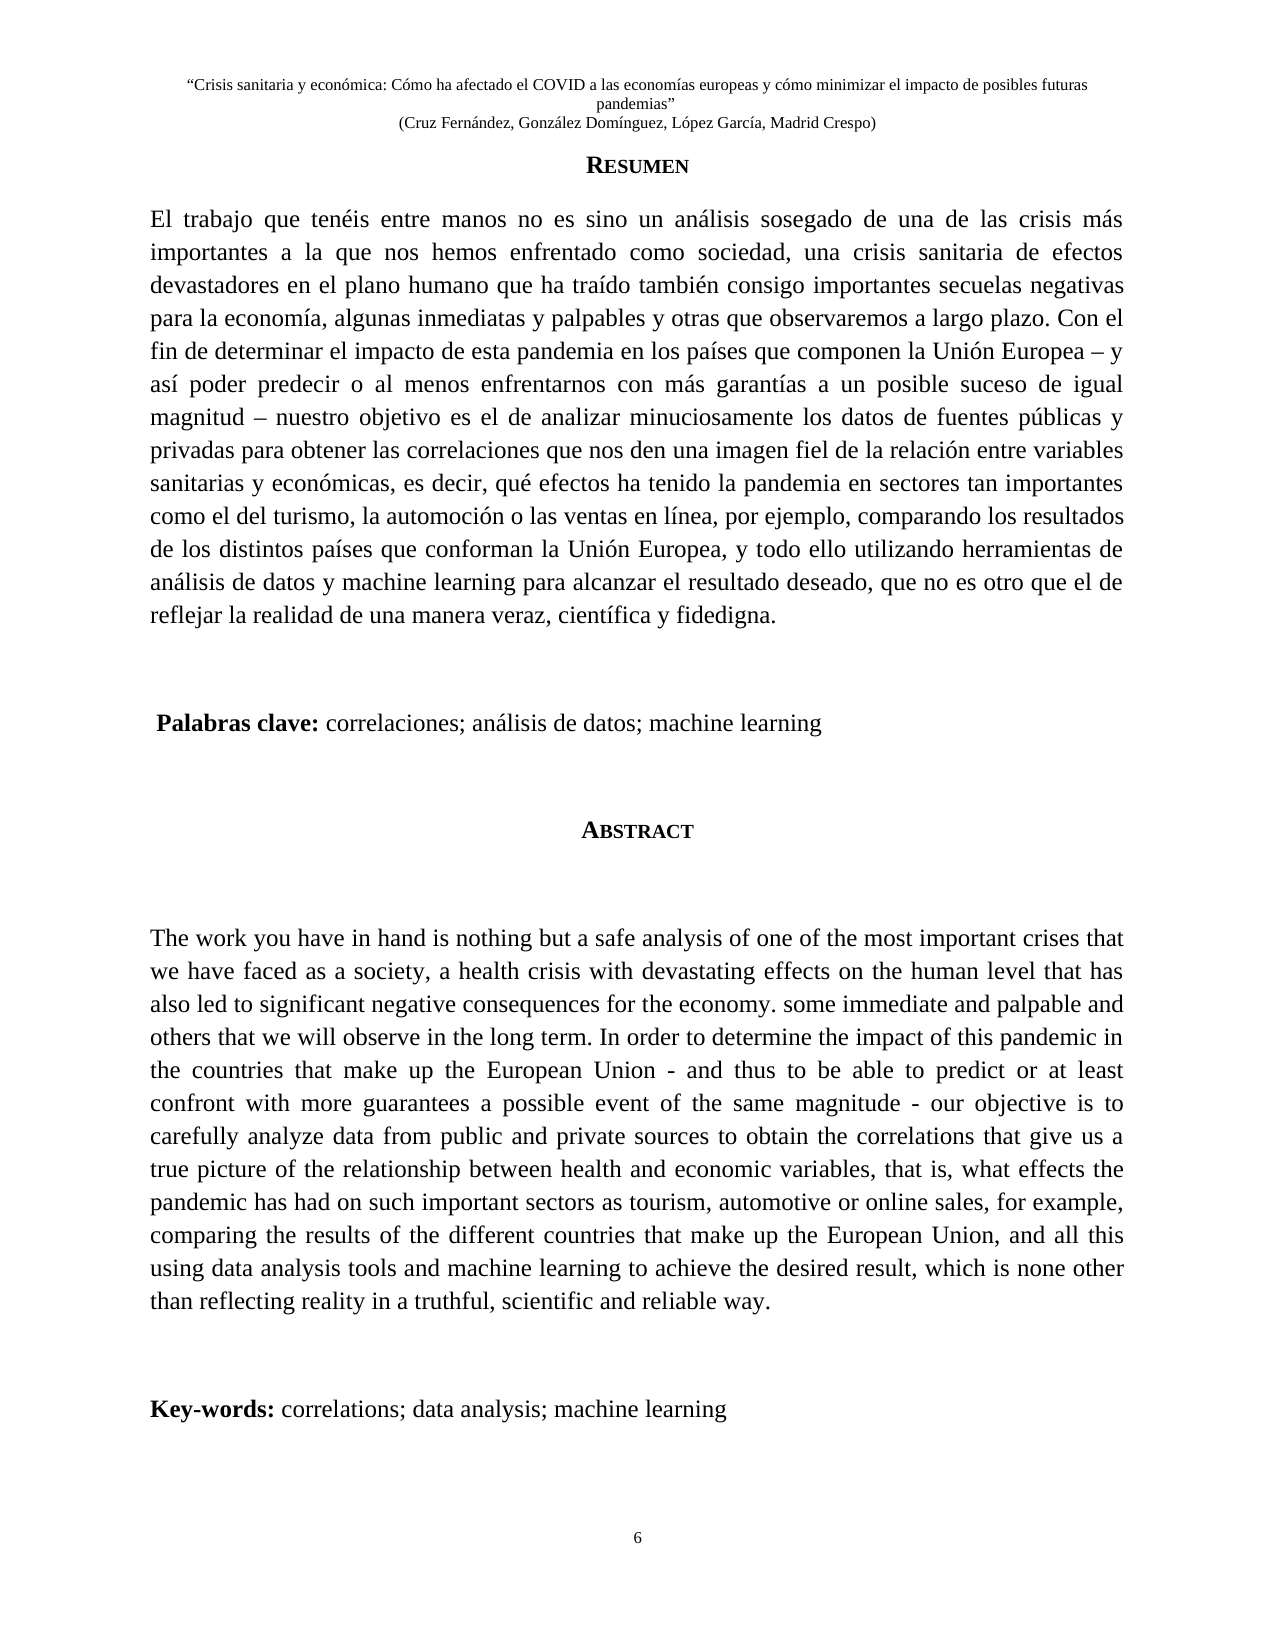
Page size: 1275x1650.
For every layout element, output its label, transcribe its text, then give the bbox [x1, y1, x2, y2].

text El trabajo que tenéis entre manos no es sino un análisis sosegado de una de las crisis más importantes a la que nos hemos enfrentado como sociedad, una crisis sanitaria de efectos devastadores en el plano humano que ha traído también consigo importantes secuelas negativas para la economía, algunas inmediatas y palpables y otras que observaremos a largo plazo. Con el fin de determinar el impacto de esta pandemia en los países que componen la Unión Europea – y así poder predecir o al menos enfrentarnos con más garantías a un posible suceso de igual magnitud – nuestro objetivo es el de analizar minuciosamente los datos de fuentes públicas y privadas para obtener las correlaciones que nos den una imagen fiel de la relación entre variables sanitarias y económicas, es decir, qué efectos ha tenido la pandemia en sectores tan importantes como el del turismo, la automoción o las ventas en línea, por ejemplo, comparando los resultados de los distintos países que conforman la Unión Europea, y todo ello utilizando herramientas de análisis de datos y machine learning para alcanzar el resultado deseado, que no es otro que el de reflejar la realidad de una manera veraz, científica y fidedigna. [150, 204, 1125, 629]
text Resumen [150, 150, 1125, 179]
text Key-words: correlations; data analysis; machine learning [150, 1394, 1125, 1423]
text The work you have in hand is nothing but a safe analysis of one of the most important crises that we have faced as a society, a health crisis with devastating effects on the human level that has also led to significant negative consequences for the economy. some immediate and palpable and others that we will observe in the long term. In order to determine the impact of this pandemic in the countries that make up the European Union - and thus to be able to predict or at least confront with more guarantees a possible event of the same magnitude - our objective is to carefully analyze data from public and private sources to obtain the correlations that give us a true picture of the relationship between health and economic variables, that is, what effects the pandemic has had on such important sectors as tourism, automotive or online sales, for example, comparing the results of the different countries that make up the European Union, and all this using data analysis tools and machine learning to achieve the desired result, which is none other than reflecting reality in a truthful, scientific and reliable way. [150, 923, 1125, 1315]
text Palabras clave: correlaciones; análisis de datos; machine learning [150, 708, 1125, 737]
text Abstract [150, 816, 1125, 844]
